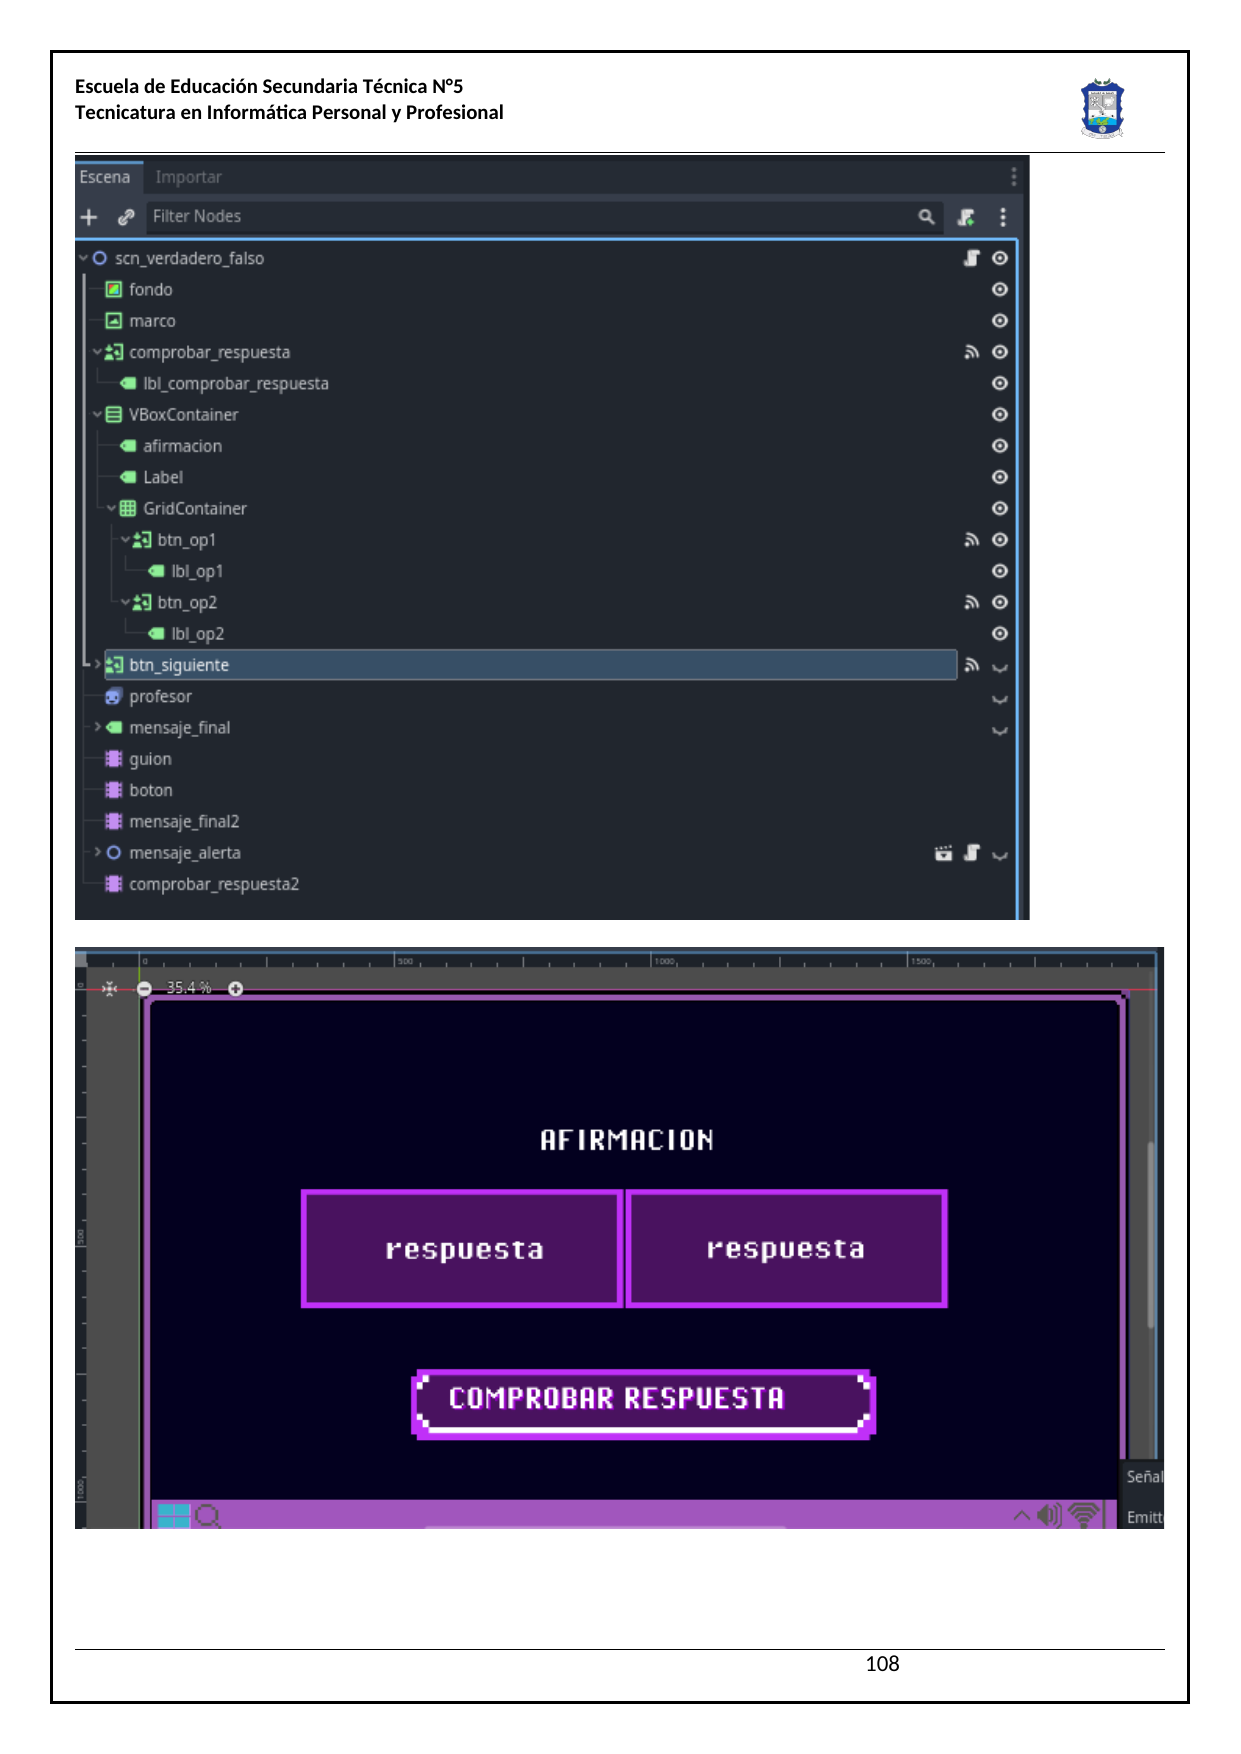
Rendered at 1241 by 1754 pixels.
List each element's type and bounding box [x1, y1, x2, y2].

picture [75, 947, 1165, 1529]
picture [1077, 77, 1128, 139]
picture [75, 155, 1030, 920]
